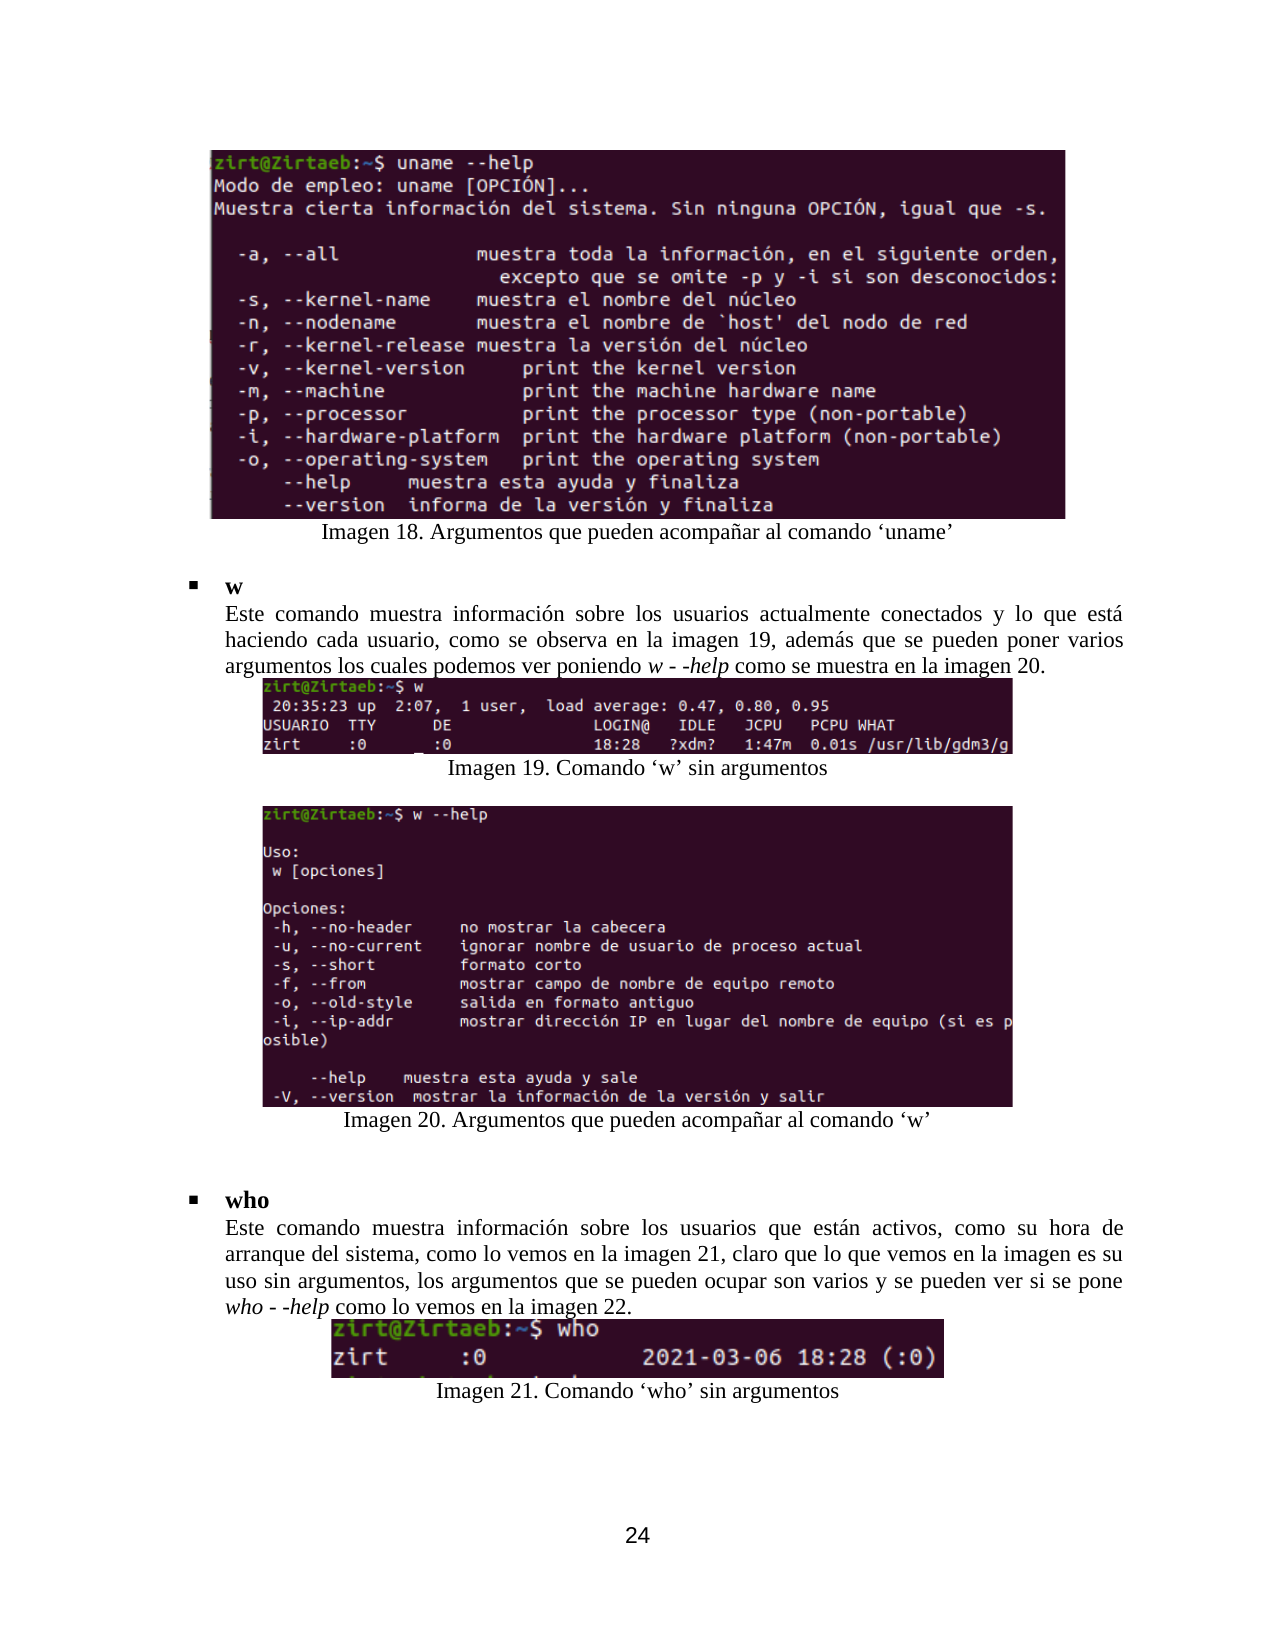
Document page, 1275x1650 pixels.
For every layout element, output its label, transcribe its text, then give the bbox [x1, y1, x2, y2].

picture [262, 678, 1013, 754]
list Este comando muestra información sobre los usuarios actualmente conectados y lo que está haciendo cada usuario, como se observa en la imagen 19, además que se pueden poner varios argumentos los cuales podemos ver poniendo w - -help como se muestra en la imagen 20. [225, 599, 1125, 679]
list who [187, 1185, 1125, 1214]
text Imagen 20. Argumentos que pueden acompañar al comando ‘w’ [150, 1106, 1125, 1133]
list w [187, 571, 1125, 599]
picture [331, 1319, 944, 1378]
picture [209, 150, 1066, 519]
text Imagen 19. Comando ‘w’ sin argumentos [150, 754, 1125, 780]
text Imagen 21. Comando ‘who’ sin argumentos [150, 1377, 1125, 1404]
picture [262, 806, 1013, 1107]
text Imagen 18. Argumentos que pueden acompañar al comando ‘uname’ [150, 518, 1125, 544]
list Este comando muestra información sobre los usuarios que están activos, como su hora de arranque del sistema, como lo vemos en la imagen 21, claro que lo que vemos en la imagen es su uso sin argumentos, los argumentos que se pueden ocupar son varios y se pueden ver si se pone who - -help como lo vemos en la imagen 22. [225, 1214, 1125, 1319]
